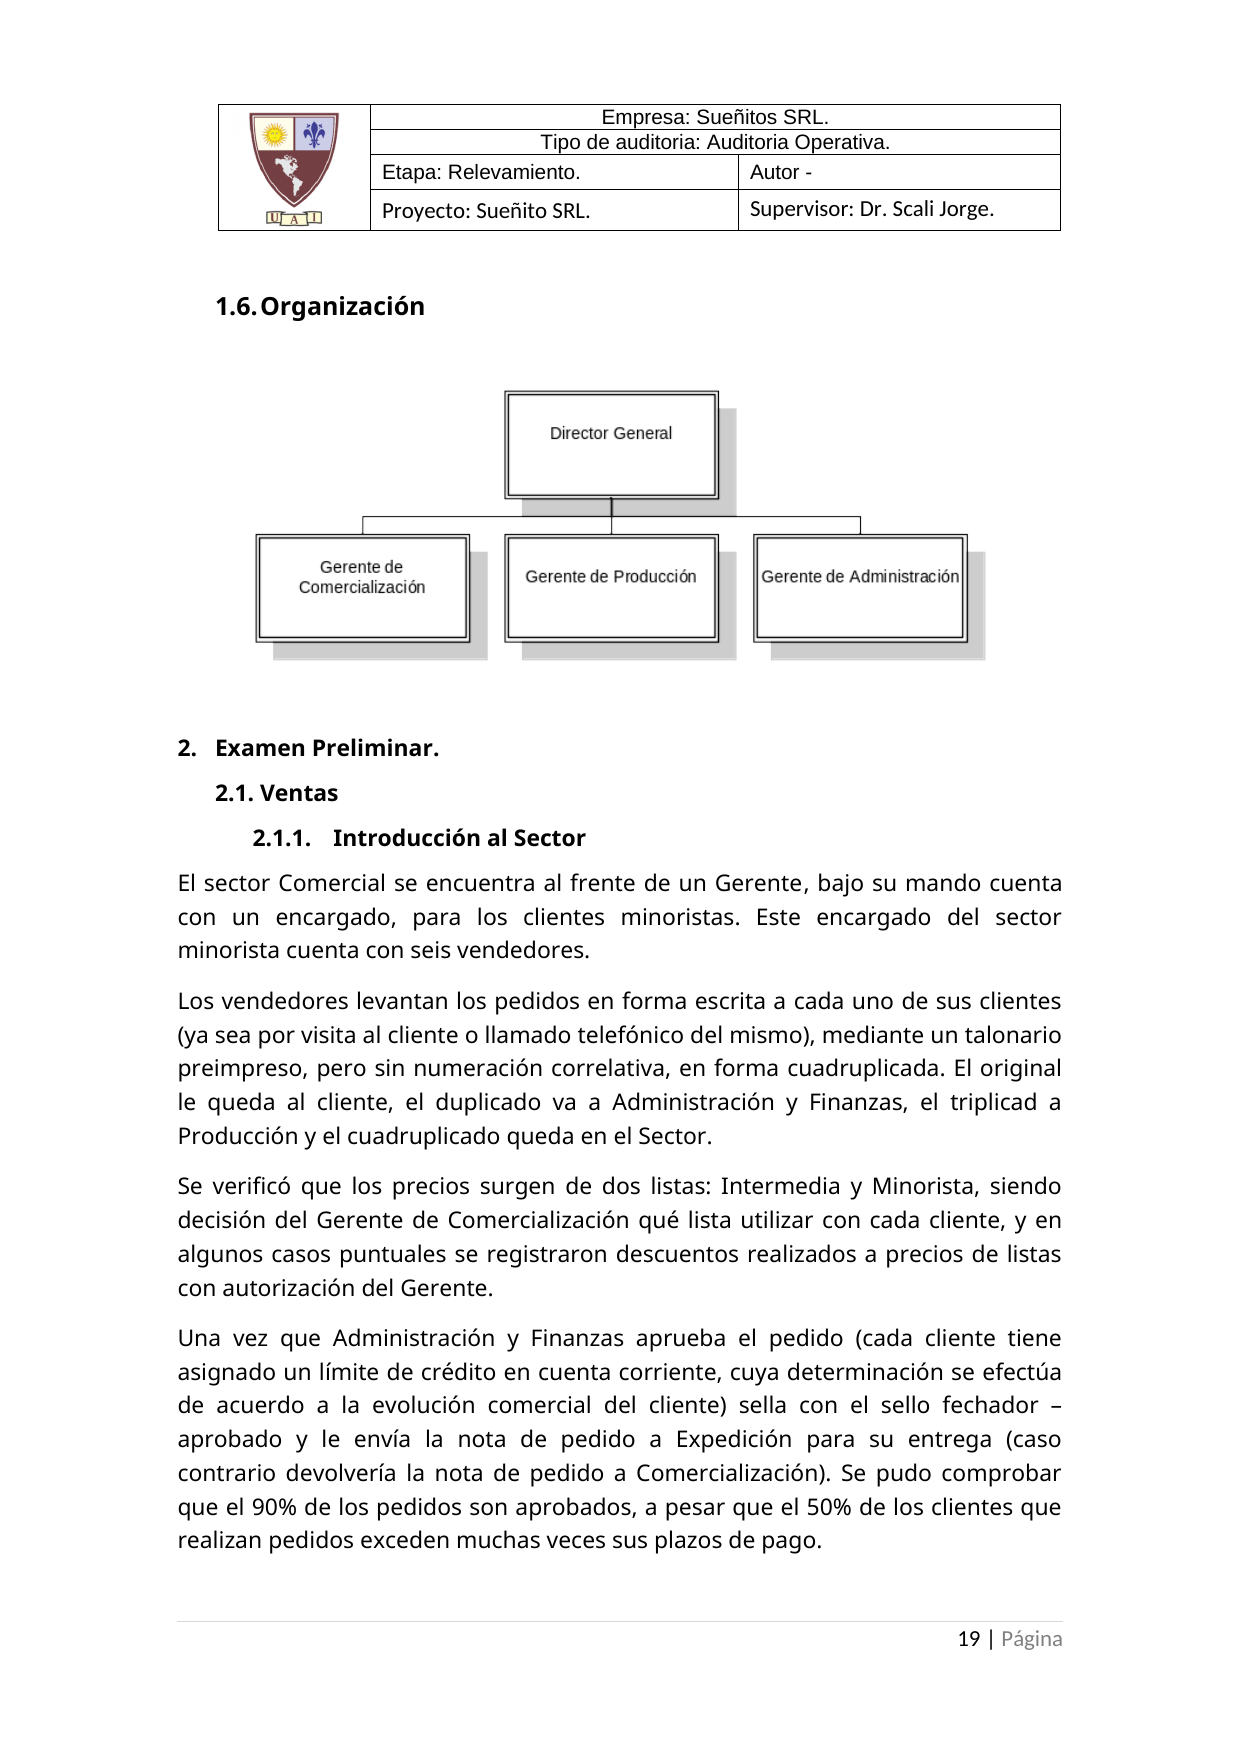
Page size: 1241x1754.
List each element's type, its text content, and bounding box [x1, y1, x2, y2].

picture [229, 105, 360, 230]
subtitle Organización [215, 289, 1063, 323]
text Una vez que Administración y Finanzas aprueba el pedido (cada cliente tiene asignado un límite de crédito en cuenta corriente, cuya determinación se efectúa de acuerdo a la evolución comercial del cliente) sella con el sello fechador – aprobado y le envía la nota de pedido a Expedición para su entrega (caso contrario devolvería la nota de pedido a Comercialización). Se pudo comprobar que el 90% de los pedidos son aprobados, a pesar que el 50% de los clientes que realizan pedidos exceden muchas veces sus plazos de pago. [177, 1322, 1063, 1556]
text Los vendedores levantan los pedidos en forma escrita a cada uno de sus clientes (ya sea por visita al cliente o llamado telefónico del mismo), mediante un talonario preimpreso, pero sin numeración correlativa, en forma cuadruplicada. El original le queda al cliente, el duplicado va a Administración y Finanzas, el triplicad a Producción y el cuadruplicado queda en el Sector. [177, 985, 1063, 1151]
text El sector Comercial se encuentra al frente de un Gerente, bajo su mando cuenta con un encargado, para los clientes minoristas. Este encargado del sector minorista cuenta con seis vendedores. [177, 867, 1063, 966]
subtitle Examen Preliminar. [177, 732, 1064, 763]
subtitle Ventas [215, 777, 1063, 808]
subtitle Introducción al Sector [252, 822, 1063, 853]
text Se verificó que los precios surgen de dos listas: Intermedia y Minorista, siendo decisión del Gerente de Comercialización qué lista utilizar con cada cliente, y en algunos casos puntuales se registraron descuentos realizados a precios de listas con autorización del Gerente. [177, 1170, 1063, 1303]
